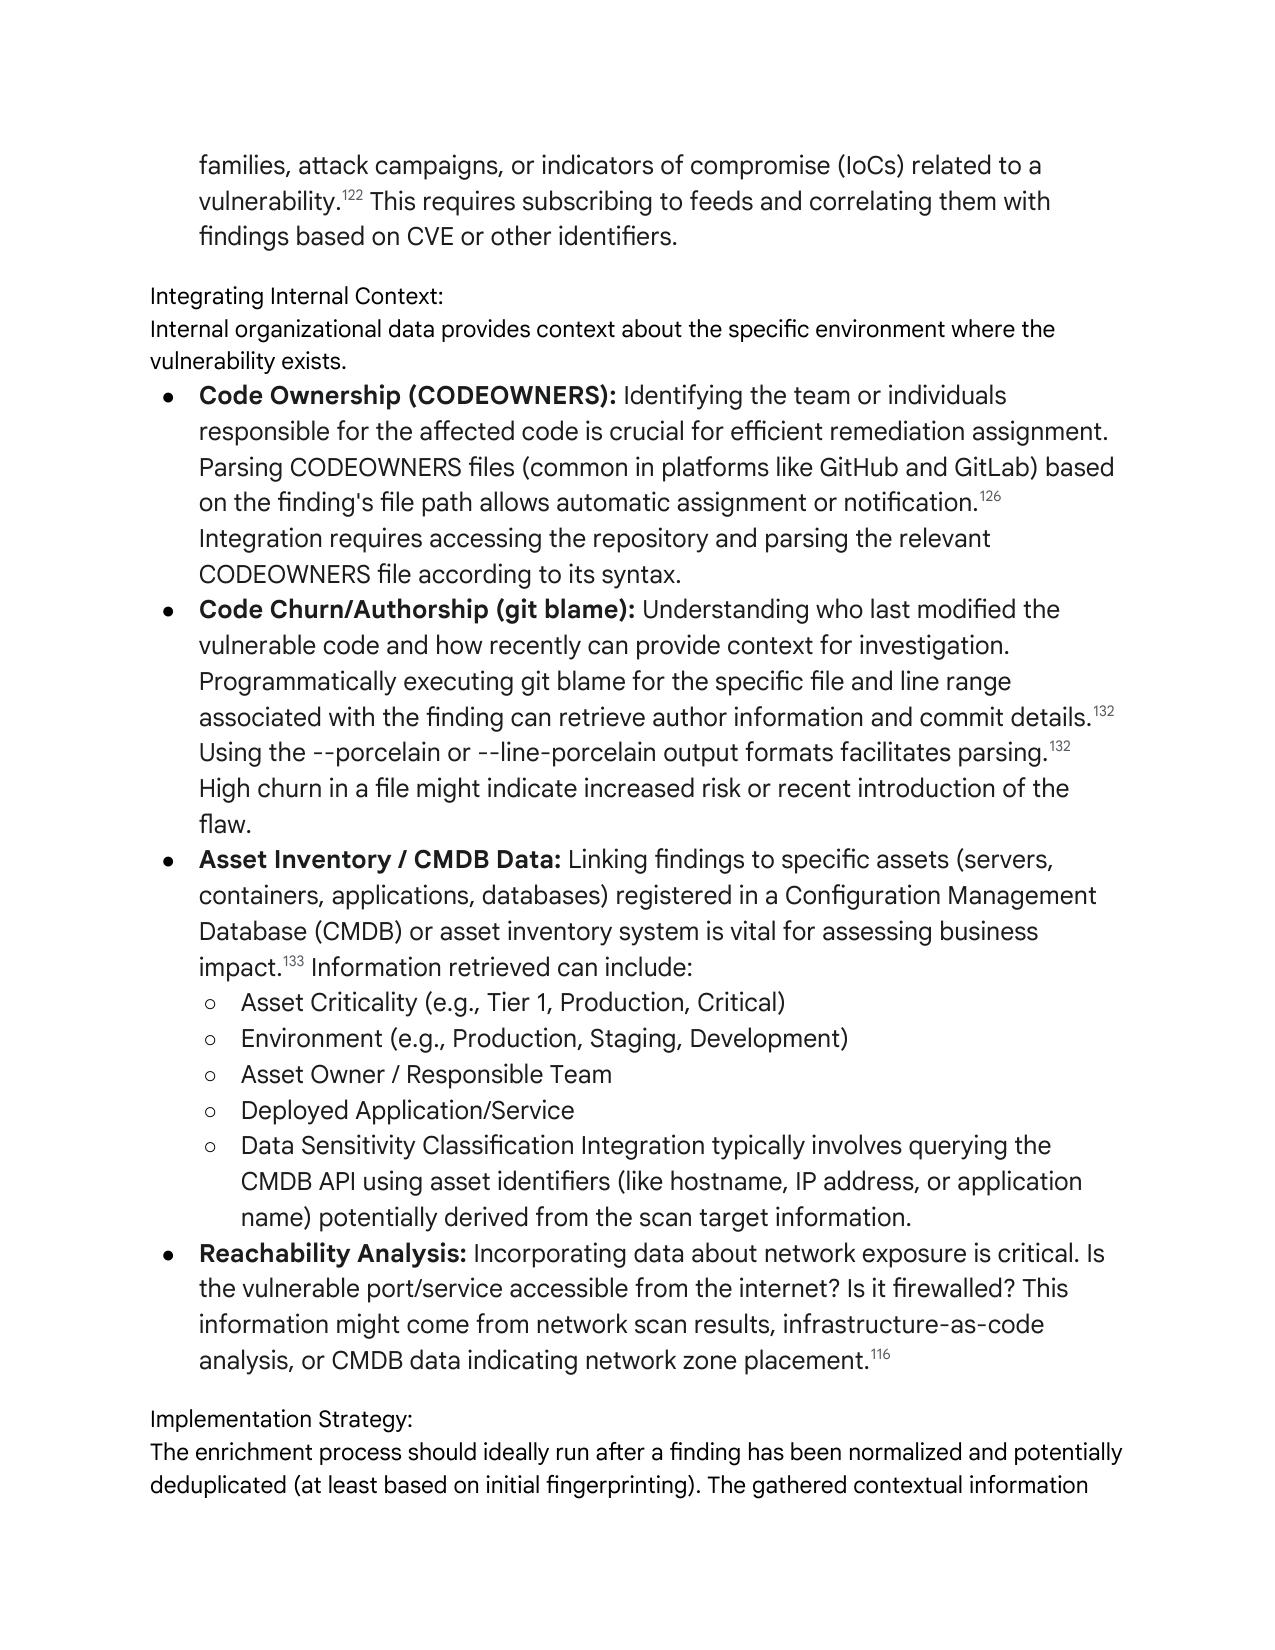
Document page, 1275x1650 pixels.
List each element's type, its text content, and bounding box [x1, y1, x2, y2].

list Asset Inventory / CMDB Data: Linking findings to specific assets (servers, containers, applications, databases) registered in a Configuration Management Database (CMDB) or asset inventory system is vital for assessing business impact.133 Information retrieved can include: [161, 845, 1125, 983]
text Internal organizational data provides context about the specific environment where the vulnerability exists. [150, 315, 1125, 376]
text Integrating Internal Context: [150, 282, 1125, 311]
list Deployed Application/Service [203, 1095, 1125, 1126]
list Reachability Analysis: Incorporating data about network exposure is critical. Is the vulnerable port/service accessible from the internet? Is it firewalled? This information might come from network scan results, infrastructure-as-code analysis, or CMDB data indicating network zone placement.116 [161, 1238, 1125, 1376]
list Environment (e.g., Production, Staging, Development) [203, 1023, 1125, 1055]
text Implementation Strategy: [150, 1406, 1125, 1434]
list Asset Criticality (e.g., Tier 1, Production, Critical) [203, 988, 1125, 1019]
list Data Sensitivity Classification Integration typically involves querying the CMDB API using asset identifiers (like hostname, IP address, or application name) potentially derived from the scan target information. [203, 1131, 1125, 1233]
list Code Churn/Authorship (git blame): Understanding who last modified the vulnerable code and how recently can provide context for investigation. Programmatically executing git blame for the specific file and line range associated with the finding can retrieve author information and commit details.132 Using the --porcelain or --line-porcelain output formats facilitates parsing.132 High churn in a file might indicate increased risk or recent introduction of the flaw. [161, 595, 1125, 840]
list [161, 150, 1125, 253]
list Asset Owner / Responsible Team [203, 1059, 1125, 1091]
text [150, 1438, 1125, 1500]
list Code Ownership (CODEOWNERS): Identifying the team or individuals responsible for the affected code is crucial for efficient remediation assignment. Parsing CODEOWNERS files (common in platforms like GitHub and GitLab) based on the finding's file path allows automatic assignment or notification.126 Integration requires accessing the repository and parsing the relevant CODEOWNERS file according to its syntax. [161, 380, 1125, 590]
